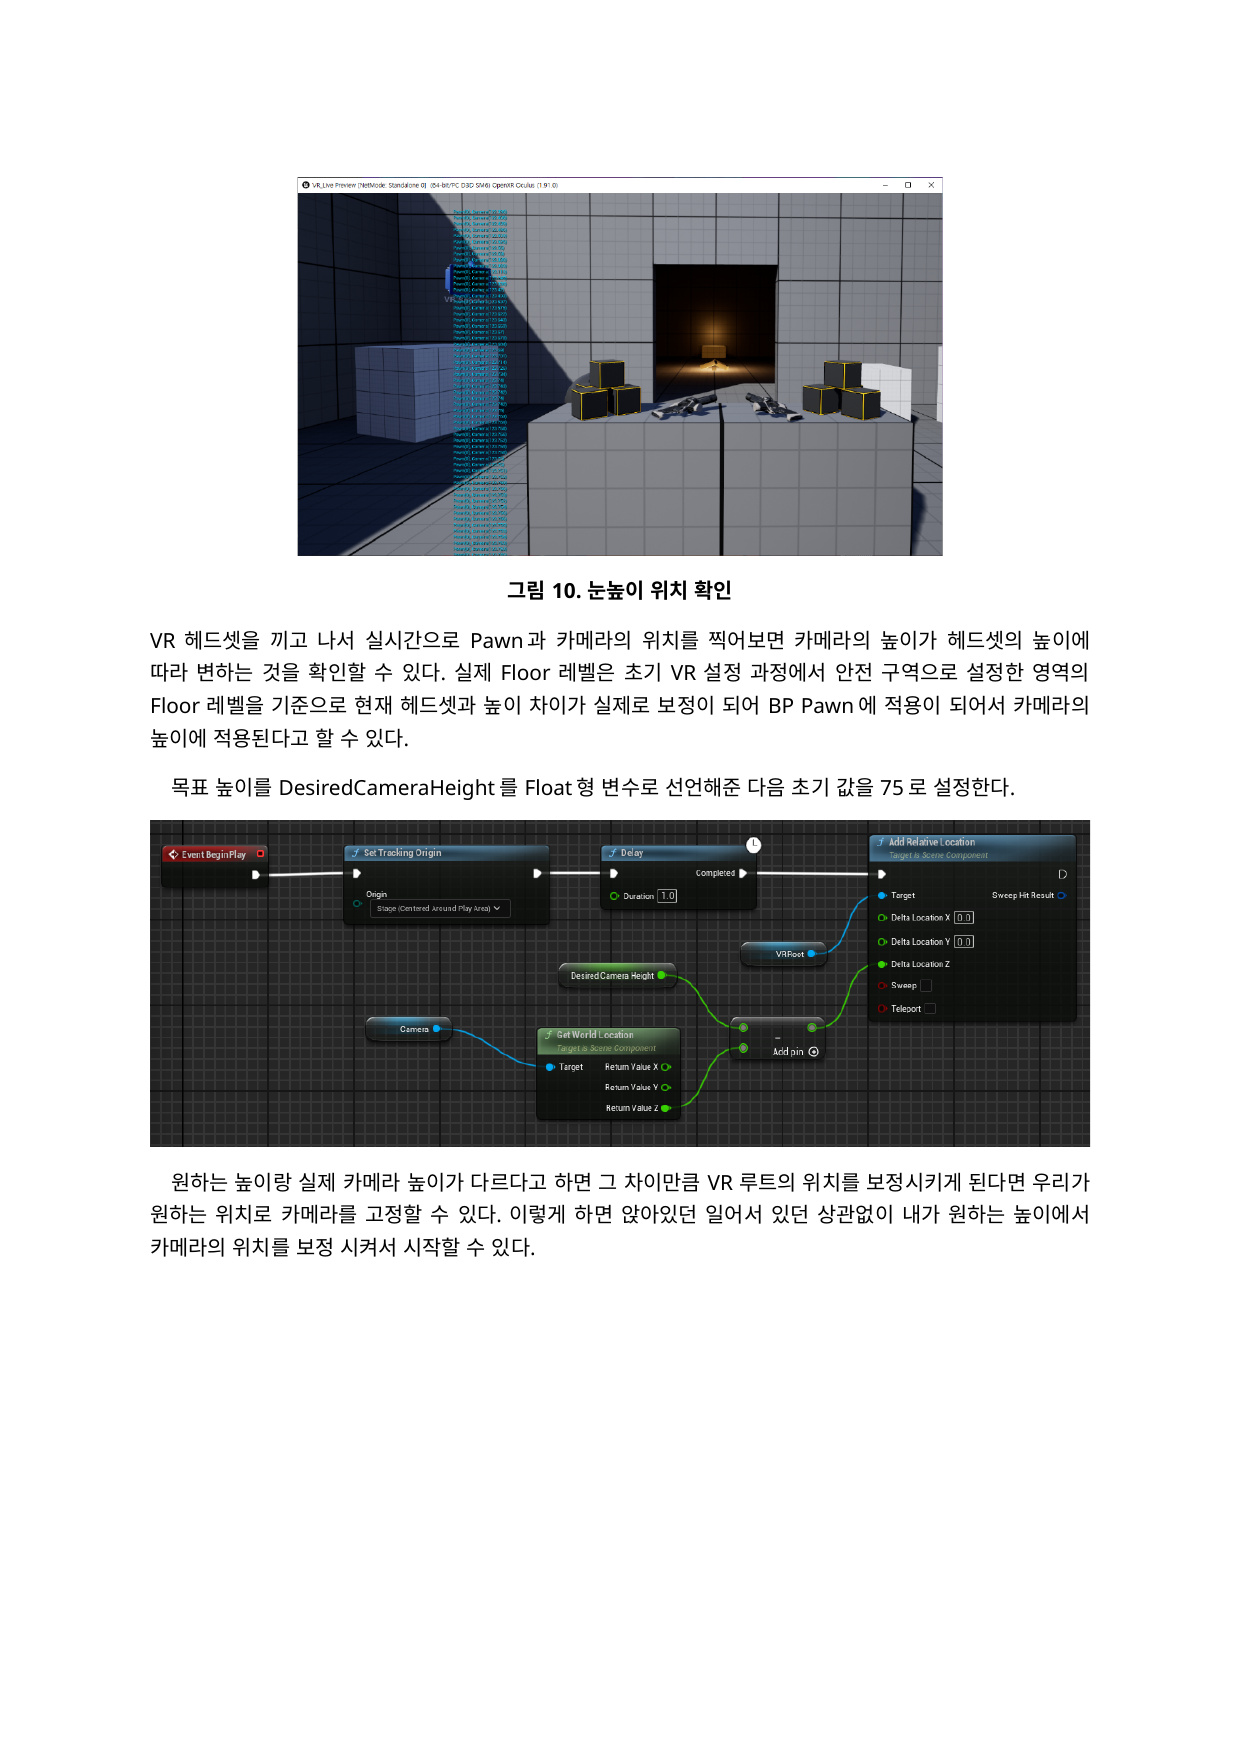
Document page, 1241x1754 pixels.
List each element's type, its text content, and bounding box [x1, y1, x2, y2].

text 원하는 높이랑 실제 카메라 높이가 다르다고 하면 그 차이만큼 VR 루트의 위치를 보정시키게 된다면 우리가 원하는 위치로 카메라를 고정할 수 있다. 이렇게 하면 앉아있던 일어서 있던 상관없이 내가 원하는 높이에서 카메라의 위치를 보정 시켜서 시작할 수 있다. [150, 1166, 1090, 1261]
text VR 헤드셋을 끼고 나서 실시간으로 Pawn과 카메라의 위치를 찍어보면 카메라의 높이가 헤드셋의 높이에 따라 변하는 것을 확인할 수 있다. 실제 Floor 레벨은 초기 VR 설정 과정에서 안전 구역으로 설정한 영역의 Floor 레벨을 기준으로 현재 헤드셋과 높이 차이가 실제로 보정이 되어 BP Pawn에 적용이 되어서 카메라의 높이에 적용된다고 할 수 있다. [150, 624, 1090, 752]
picture [150, 820, 1091, 1147]
text 목표 높이를 DesiredCameraHeight를 Float형 변수로 선언해준 다음 초기 값을 75로 설정한다. [150, 771, 1090, 802]
text 그림 10. 눈높이 위치 확인 [150, 574, 1090, 605]
picture [297, 177, 943, 556]
